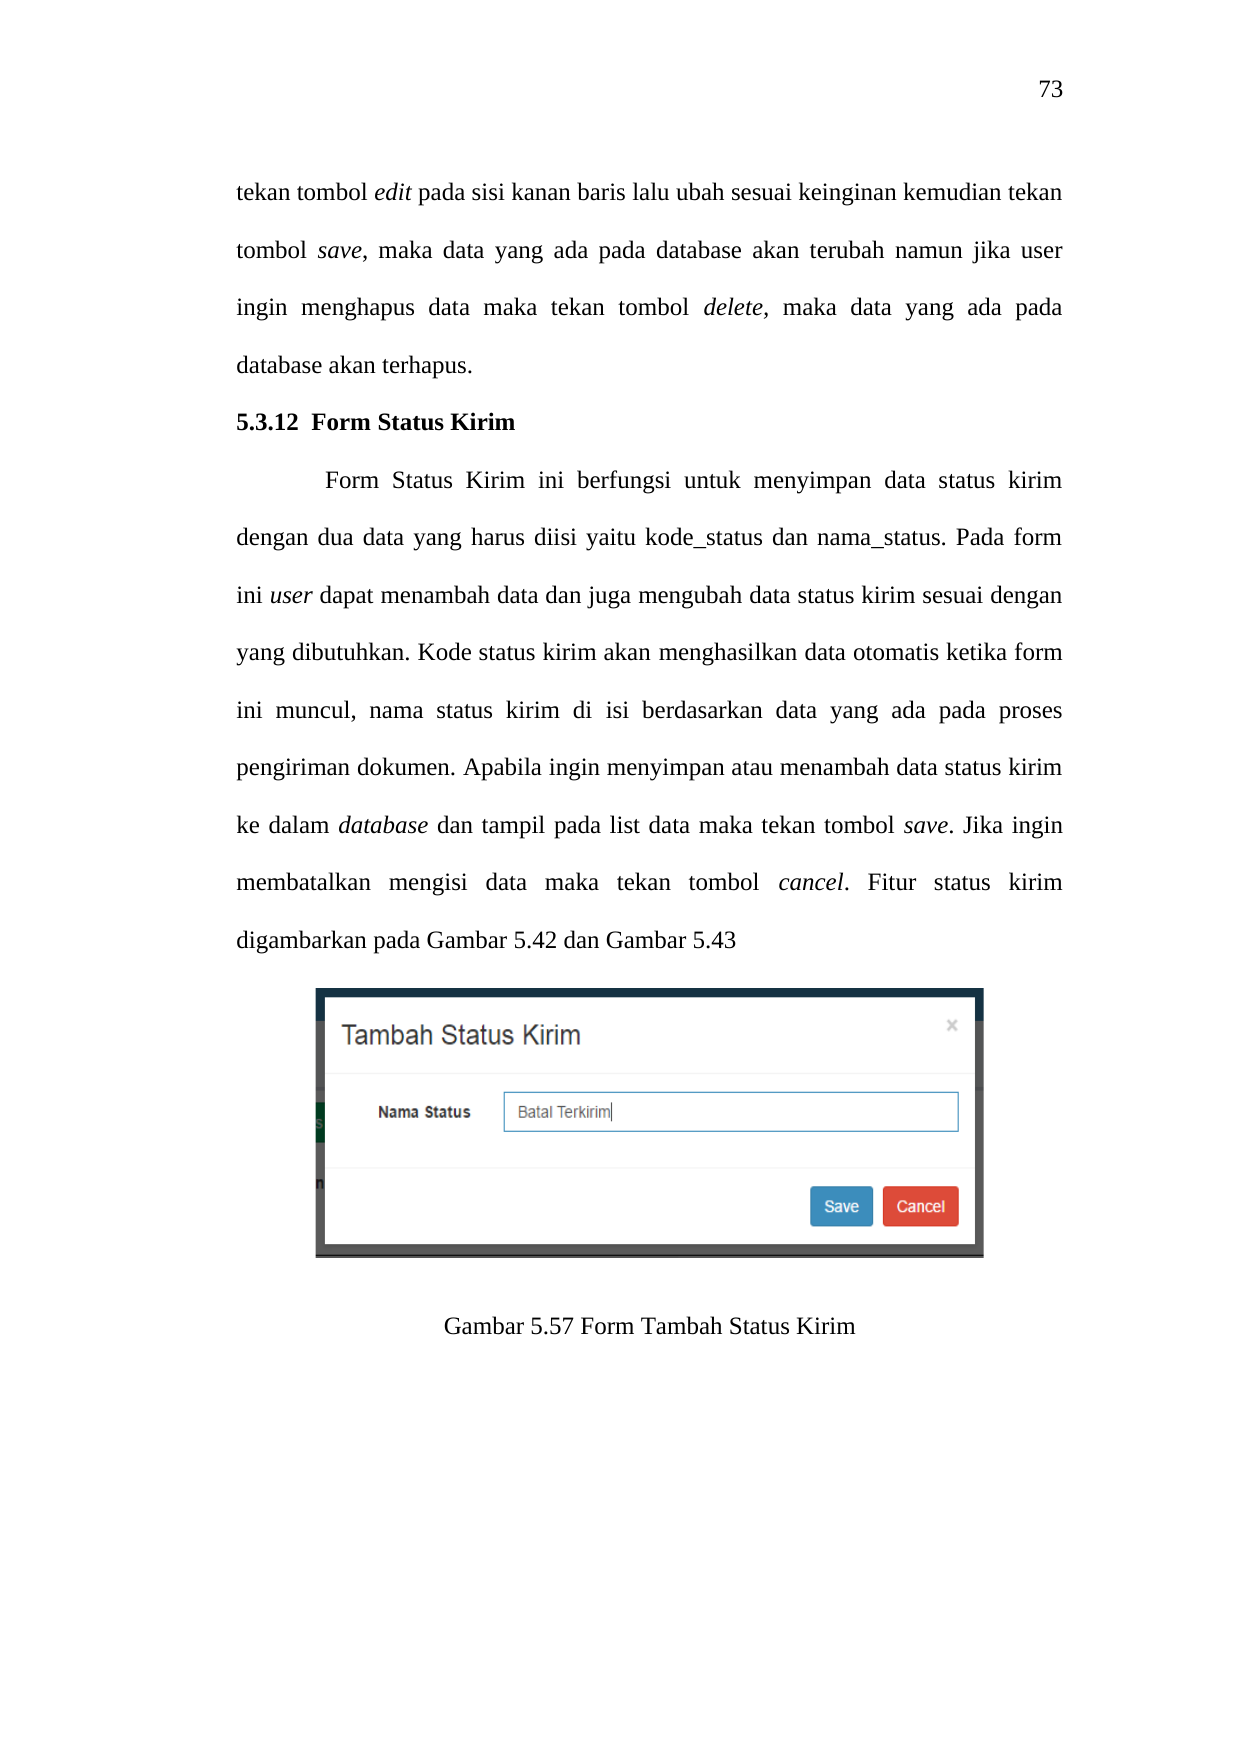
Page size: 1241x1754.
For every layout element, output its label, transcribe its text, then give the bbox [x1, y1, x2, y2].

subtitle Form Status Kirim [236, 407, 1063, 436]
picture [315, 988, 984, 1258]
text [236, 177, 1063, 378]
text Form Status Kirim ini berfungsi untuk menyimpan data status kirim dengan dua data yang harus diisi yaitu kode_status dan nama_status. Pada form ini user dapat menambah data dan juga mengubah data status kirim sesuai dengan yang dibutuhkan. Kode status kirim akan menghasilkan data otomatis ketika form ini muncul, nama status kirim di isi berdasarkan data yang ada pada proses pengiriman dokumen. Apabila ingin menyimpan atau menambah data status kirim ke dalam database dan tampil pada list data maka tekan tombol save. Jika ingin membatalkan mengisi data maka tekan tombol cancel. Fitur status kirim digambarkan pada Gambar 5.42 dan Gambar 5.43 [236, 465, 1063, 953]
